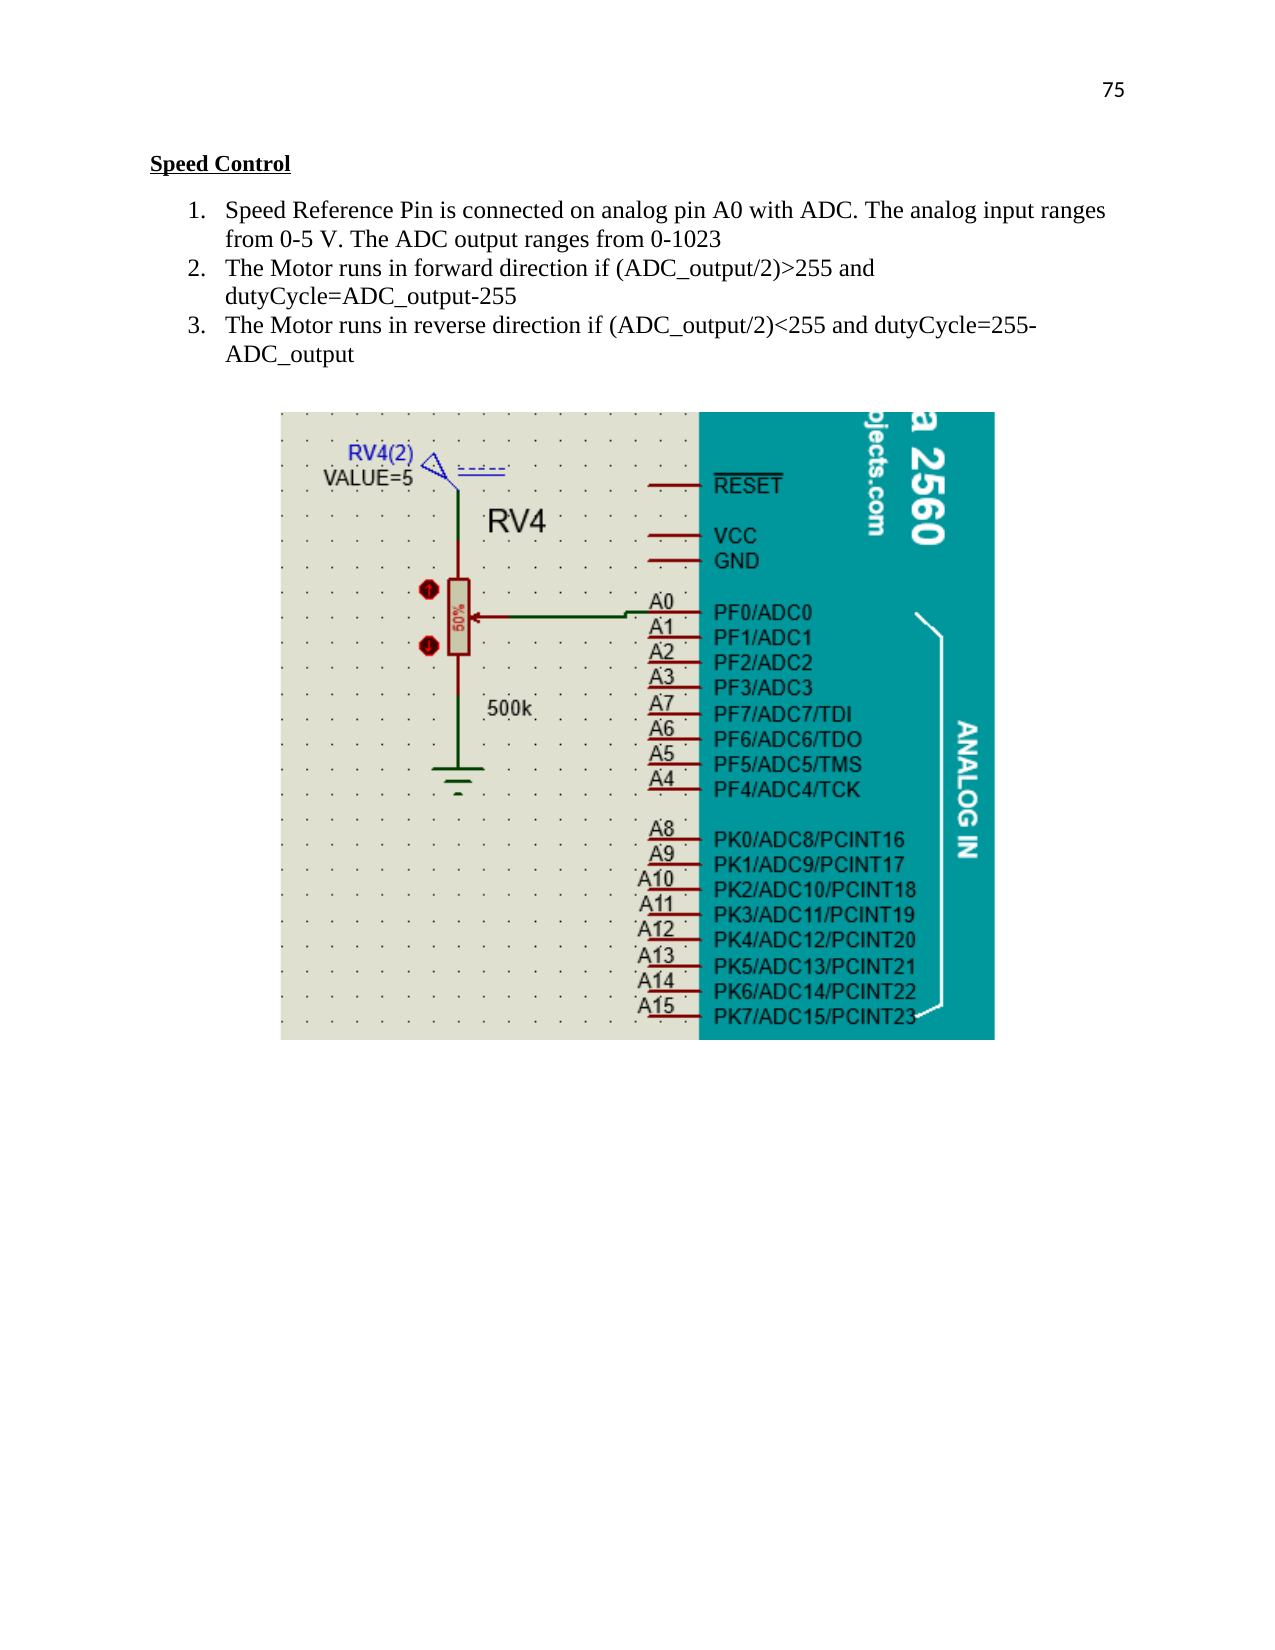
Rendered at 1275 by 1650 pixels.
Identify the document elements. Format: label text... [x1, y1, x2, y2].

text Speed Control [150, 150, 1125, 176]
list The Motor runs in reverse direction if (ADC_output/2)<255 and dutyCycle=255-ADC_output [187, 310, 1125, 368]
list Speed Reference Pin is connected on analog pin A0 with ADC. The analog input ranges from 0-5 V. The ADC output ranges from 0-1023 [187, 195, 1125, 253]
list The Motor runs in forward direction if (ADC_output/2)>255 and dutyCycle=ADC_output-255 [187, 253, 1125, 310]
picture [280, 412, 995, 1040]
